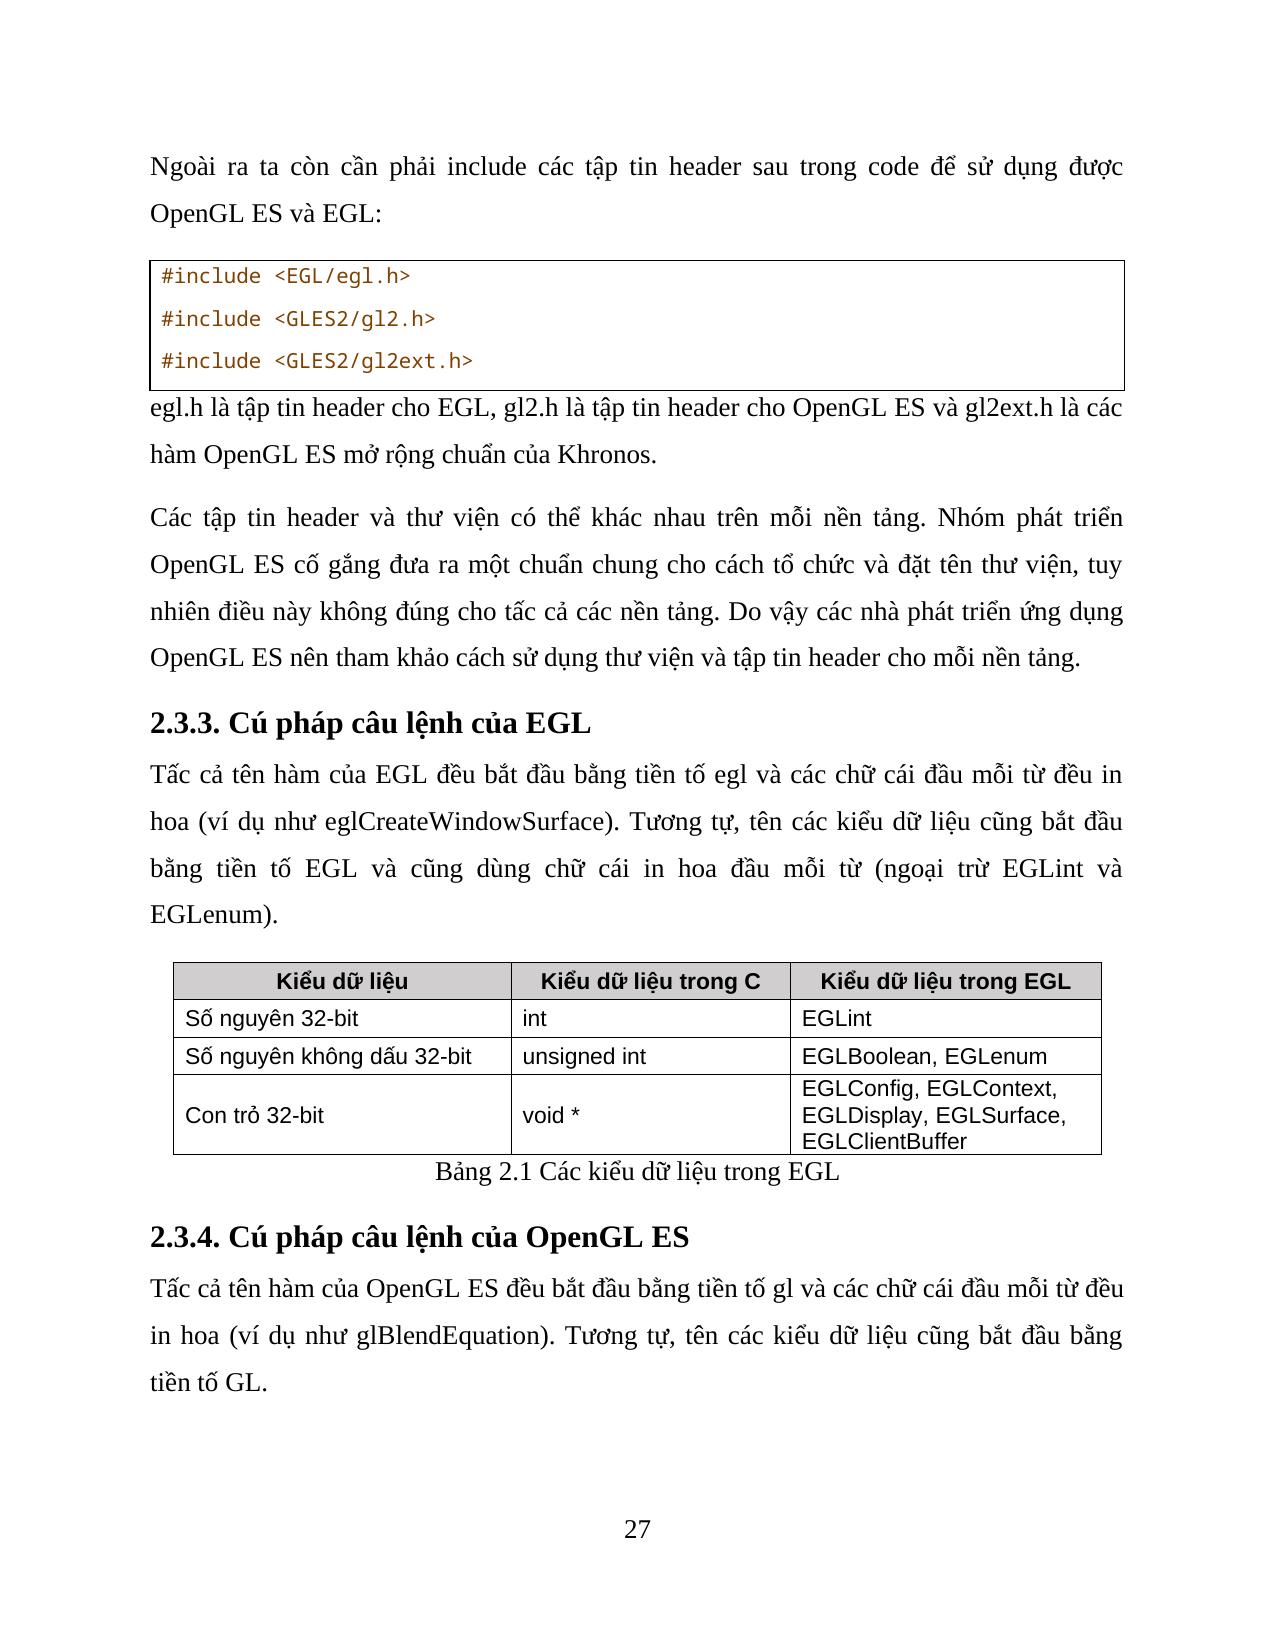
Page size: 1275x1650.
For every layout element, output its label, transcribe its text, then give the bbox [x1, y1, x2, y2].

table_cell void * [512, 1075, 790, 1154]
table_cell EGLint [791, 1000, 1101, 1037]
table_header Kiểu dữ liệu [174, 963, 511, 999]
text Các tập tin header và thư viện có thể khác nhau trên mỗi nền tảng. Nhóm phát triển OpenGL ES cố gắng đưa ra một chuẩn chung cho cách tổ chức và đặt tên thư viện, tuy nhiên điều này không đúng cho tấc cả các nền tảng. Do vậy các nhà phát triển ứng dụng OpenGL ES nên tham khảo cách sử dụng thư viện và tập tin header cho mỗi nền tảng. [150, 501, 1125, 672]
text Bảng 2.1 Các kiểu dữ liệu trong EGL [150, 1155, 1125, 1187]
table_cell EGLConfig, EGLContext, EGLDisplay, EGLSurface, EGLClientBuffer [791, 1075, 1101, 1154]
table_cell Số nguyên 32-bit [174, 1000, 511, 1037]
table_header Kiểu dữ liệu trong EGL [791, 963, 1101, 999]
subtitle 2.3.3. Cú pháp câu lệnh của EGL [150, 704, 1125, 741]
table_header #include <EGL/egl.h> #include <GLES2/gl2.h> #include <GLES2/gl2ext.h> [151, 261, 1124, 390]
table_cell int [512, 1000, 790, 1037]
table_cell Con trỏ 32-bit [174, 1075, 511, 1154]
text Ngoài ra ta còn cần phải include các tập tin header sau trong code để sử dụng được OpenGL ES và EGL: [150, 150, 1125, 228]
subtitle 2.3.4. Cú pháp câu lệnh của OpenGL ES [150, 1219, 1125, 1255]
table_cell Số nguyên không dấu 32-bit [174, 1038, 511, 1074]
table_header Kiểu dữ liệu trong C [512, 963, 790, 999]
table_cell EGLBoolean, EGLenum [791, 1038, 1101, 1074]
text egl.h là tập tin header cho EGL, gl2.h là tập tin header cho OpenGL ES và gl2ext.h là các hàm OpenGL ES mở rộng chuẩn của Khronos. [150, 391, 1125, 469]
text Tấc cả tên hàm của EGL đều bắt đầu bằng tiền tố egl và các chữ cái đầu mỗi từ đều in hoa (ví dụ như eglCreateWindowSurface). Tương tự, tên các kiểu dữ liệu cũng bắt đầu bằng tiền tố EGL và cũng dùng chữ cái in hoa đầu mỗi từ (ngoại trừ EGLint và EGLenum). [150, 758, 1125, 929]
table_cell unsigned int [512, 1038, 790, 1074]
text Tấc cả tên hàm của OpenGL ES đều bắt đầu bằng tiền tố gl và các chữ cái đầu mỗi từ đều in hoa (ví dụ như glBlendEquation). Tương tự, tên các kiểu dữ liệu cũng bắt đầu bằng tiền tố GL. [150, 1273, 1125, 1397]
